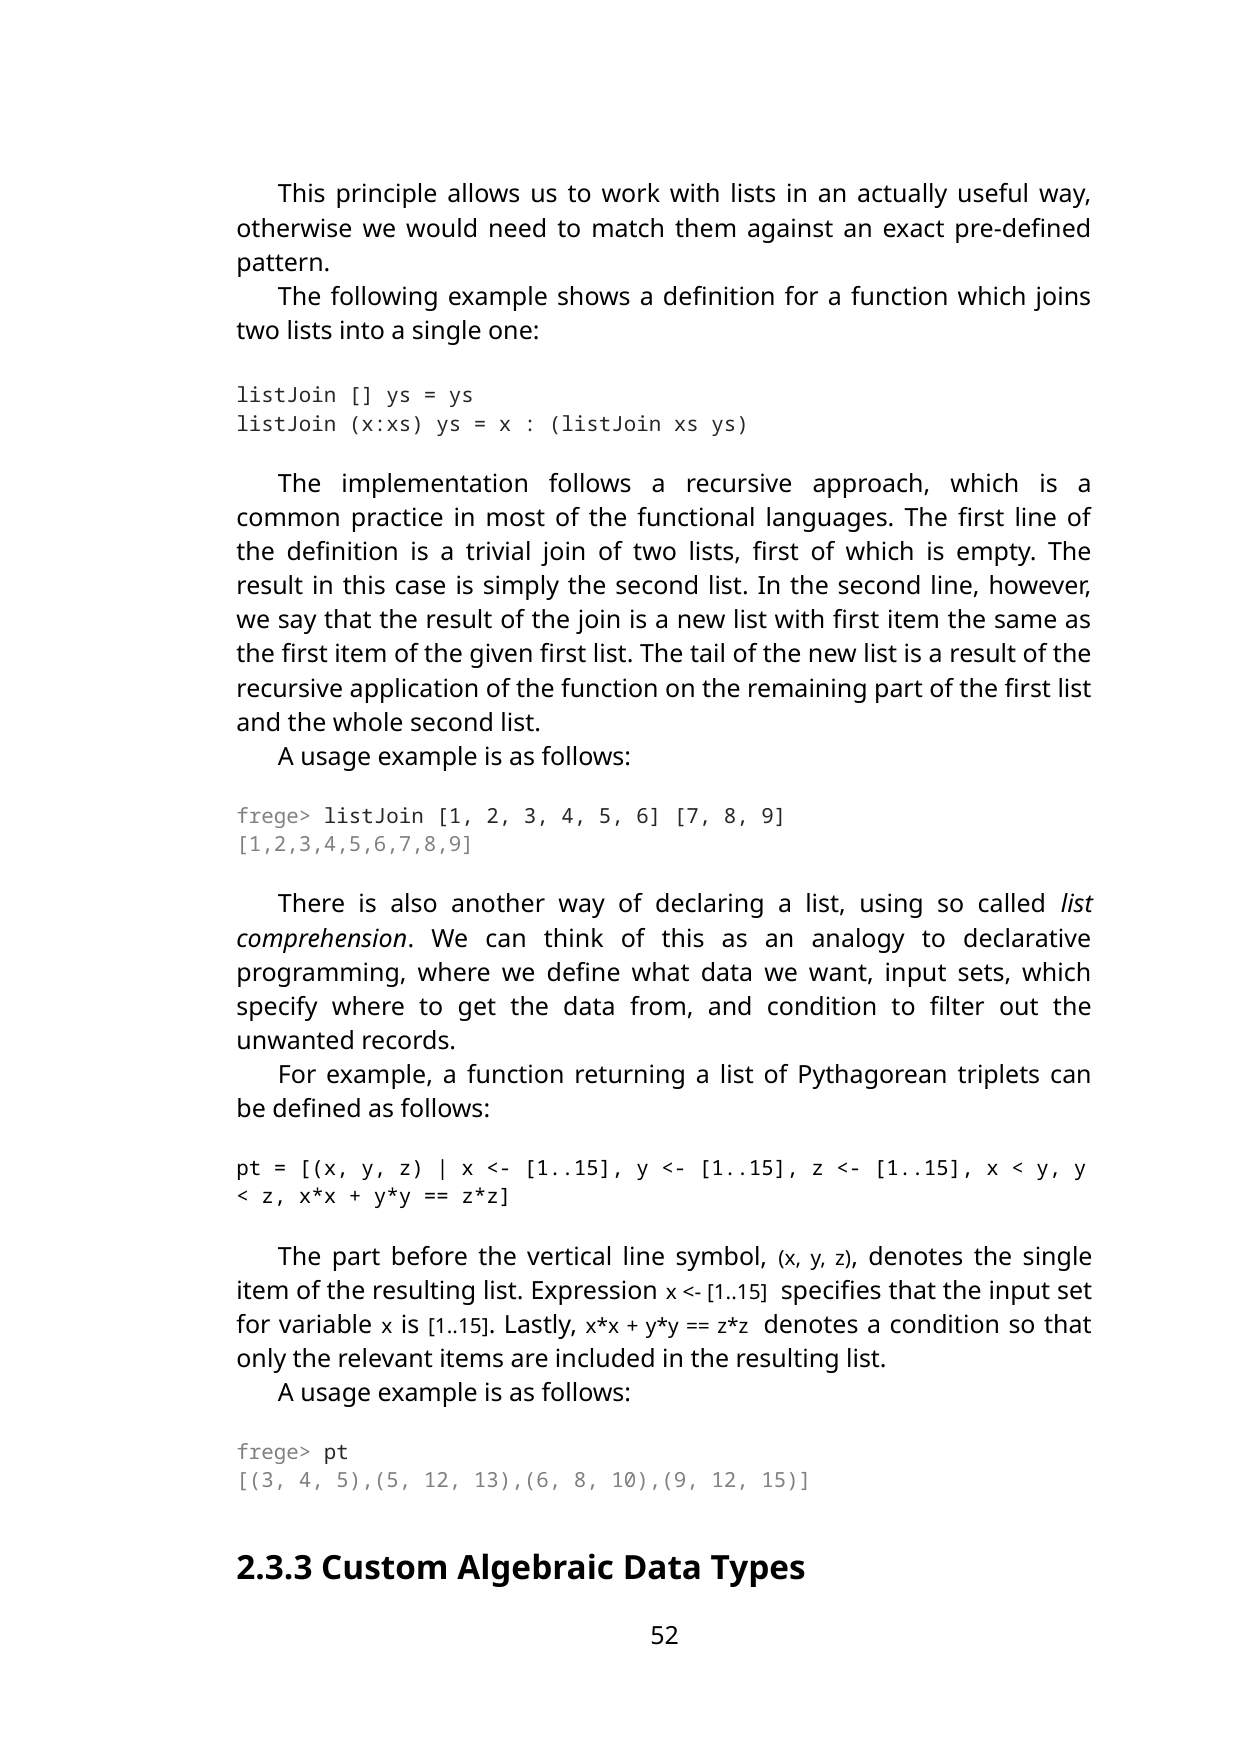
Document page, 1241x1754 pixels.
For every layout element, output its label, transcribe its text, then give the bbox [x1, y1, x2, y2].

text For example, a function returning a list of Pythagorean triplets can be defined as follows: [236, 1056, 1092, 1124]
text The implementation follows a recursive approach, which is a common practice in most of the functional languages. The first line of the definition is a trivial join of two lists, first of which is empty. The result in this case is simply the second list. In the second line, however, we say that the result of the join is a new list with first item the same as the first item of the given first list. The tail of the new list is a result of the recursive application of the function on the remaining part of the first list and the whole second list. [236, 466, 1092, 738]
text frege> listJoin [1, 2, 3, 4, 5, 6] [7, 8, 9] [236, 801, 1092, 829]
text The following example shows a definition for a function which joins two lists into a single one: [236, 278, 1092, 346]
text [1,2,3,4,5,6,7,8,9] [236, 829, 1092, 858]
text This principle allows us to work with lists in an actually useful way, otherwise we would need to match them against an exact pre-defined pattern. [236, 176, 1092, 278]
text [(3, 4, 5),(5, 12, 13),(6, 8, 10),(9, 12, 15)] [236, 1466, 1092, 1494]
text A usage example is as follows: [236, 738, 1092, 772]
subtitle 2.3.3 Custom Algebraic Data Types [236, 1544, 1092, 1589]
text frege> pt [236, 1437, 1092, 1466]
text A usage example is as follows: [236, 1374, 1092, 1409]
text listJoin [] ys = ys [236, 381, 1092, 409]
text pt = [(x, y, z) | x <- [1..15], y <- [1..15], z <- [1..15], x < y, y < z, x*x + y*y == z*z] [236, 1153, 1092, 1210]
text The part before the vertical line symbol, (x, y, z), denotes the single item of the resulting list. Expression x <- [1..15] specifies that the input set for variable x is [1..15]. Lastly, x*x + y*y == z*z denotes a condition so that only the relevant items are included in the resulting list. [236, 1238, 1092, 1374]
text There is also another way of declaring a list, using so called list comprehension. We can think of this as an analogy to declarative programming, where we define what data we want, input sets, which specify where to get the data from, and condition to filter out the unwanted records. [236, 886, 1092, 1056]
text listJoin (x:xs) ys = x : (listJoin xs ys) [236, 409, 1092, 437]
